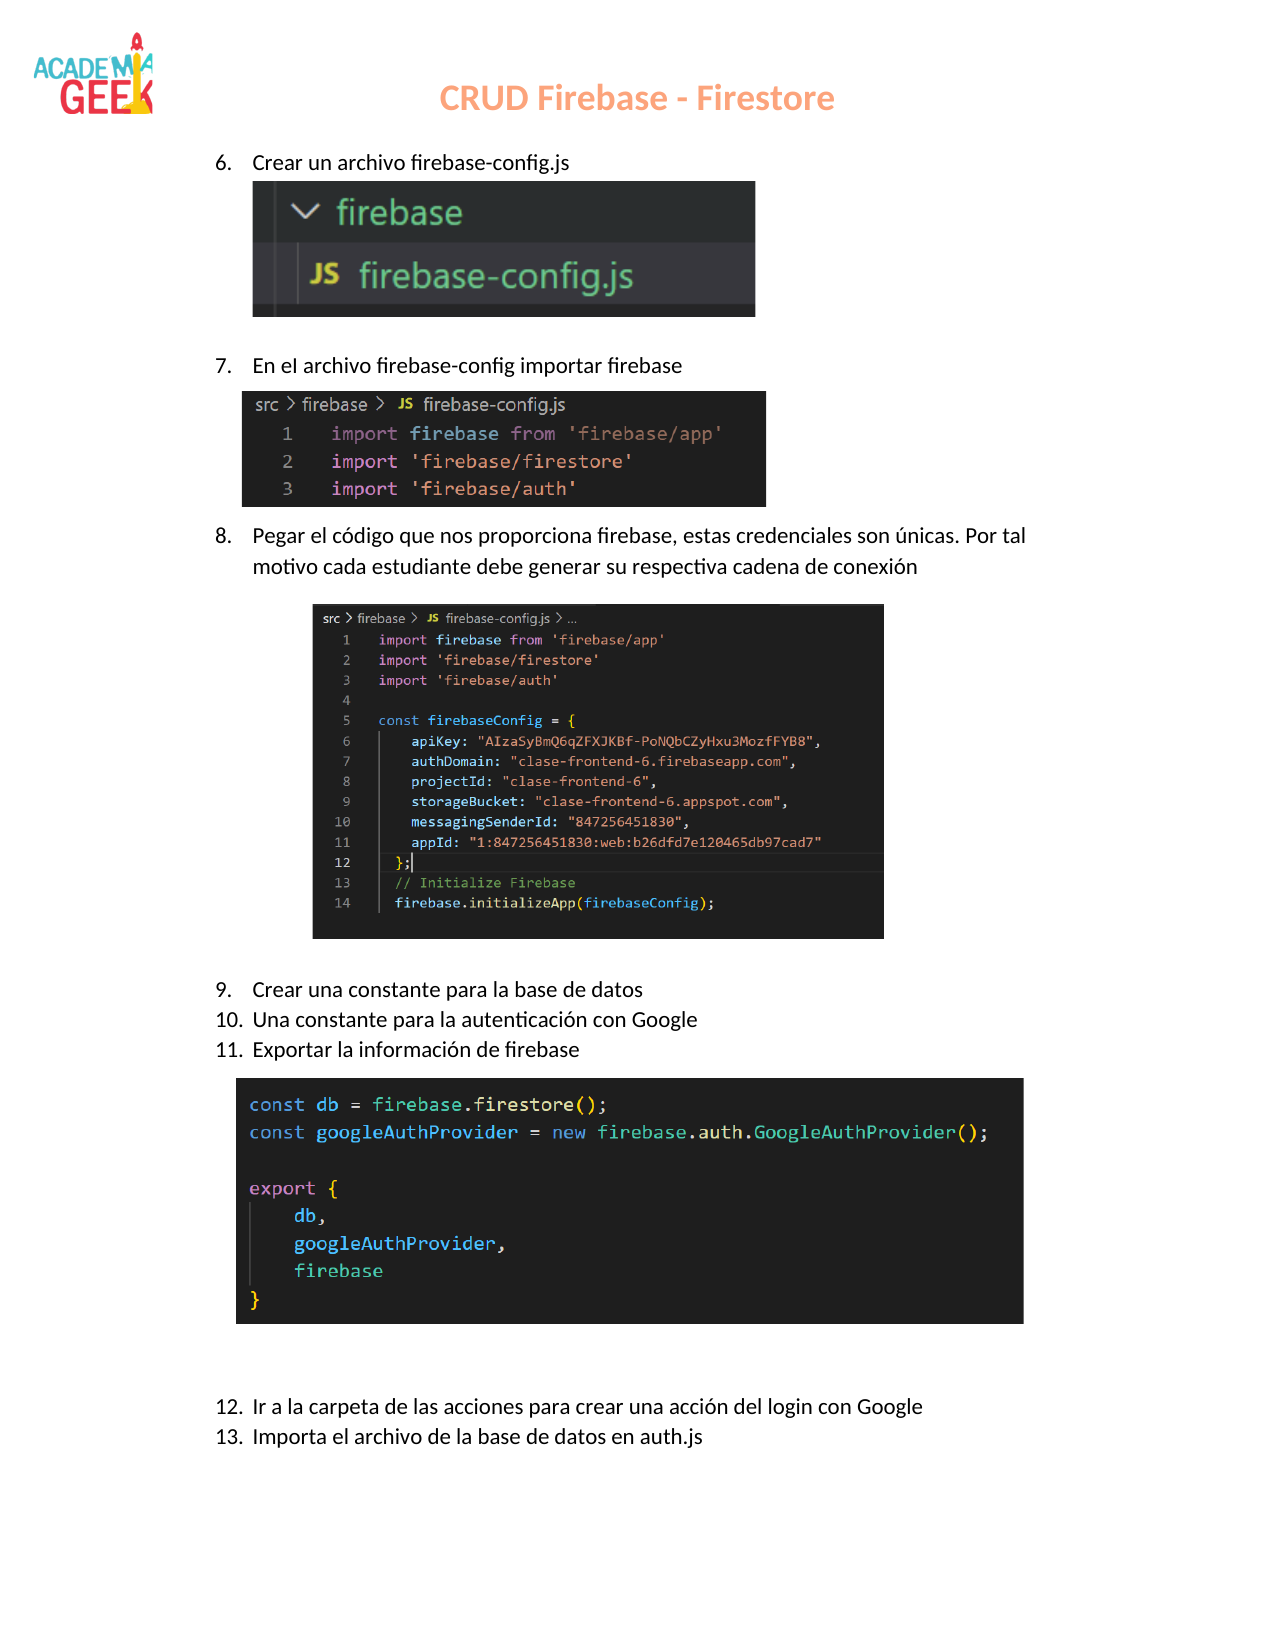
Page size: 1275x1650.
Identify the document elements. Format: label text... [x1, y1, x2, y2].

picture [33, 32, 153, 114]
list Pegar el código que nos proporciona firebase, estas credenciales son únicas. Por tal motivo cada estudiante debe generar su respectiva cadena de conexión [215, 522, 1098, 580]
list Exportar la información de firebase [215, 1035, 1098, 1063]
list Importa el archivo de la base de datos en auth.js [215, 1422, 1098, 1450]
picture [241, 391, 767, 507]
list En eI archivo firebase-config importar firebase [215, 351, 1098, 379]
list Crear un archivo firebase-config.js [215, 148, 1098, 176]
picture [236, 1078, 1024, 1324]
list Crear una constante para la base de datos [215, 975, 1098, 1003]
list Ir a la carpeta de las acciones para crear una acción del login con Google [215, 1392, 1098, 1420]
picture [252, 181, 756, 317]
picture [312, 604, 884, 939]
list Una constante para la autenticación con Google [215, 1005, 1098, 1033]
